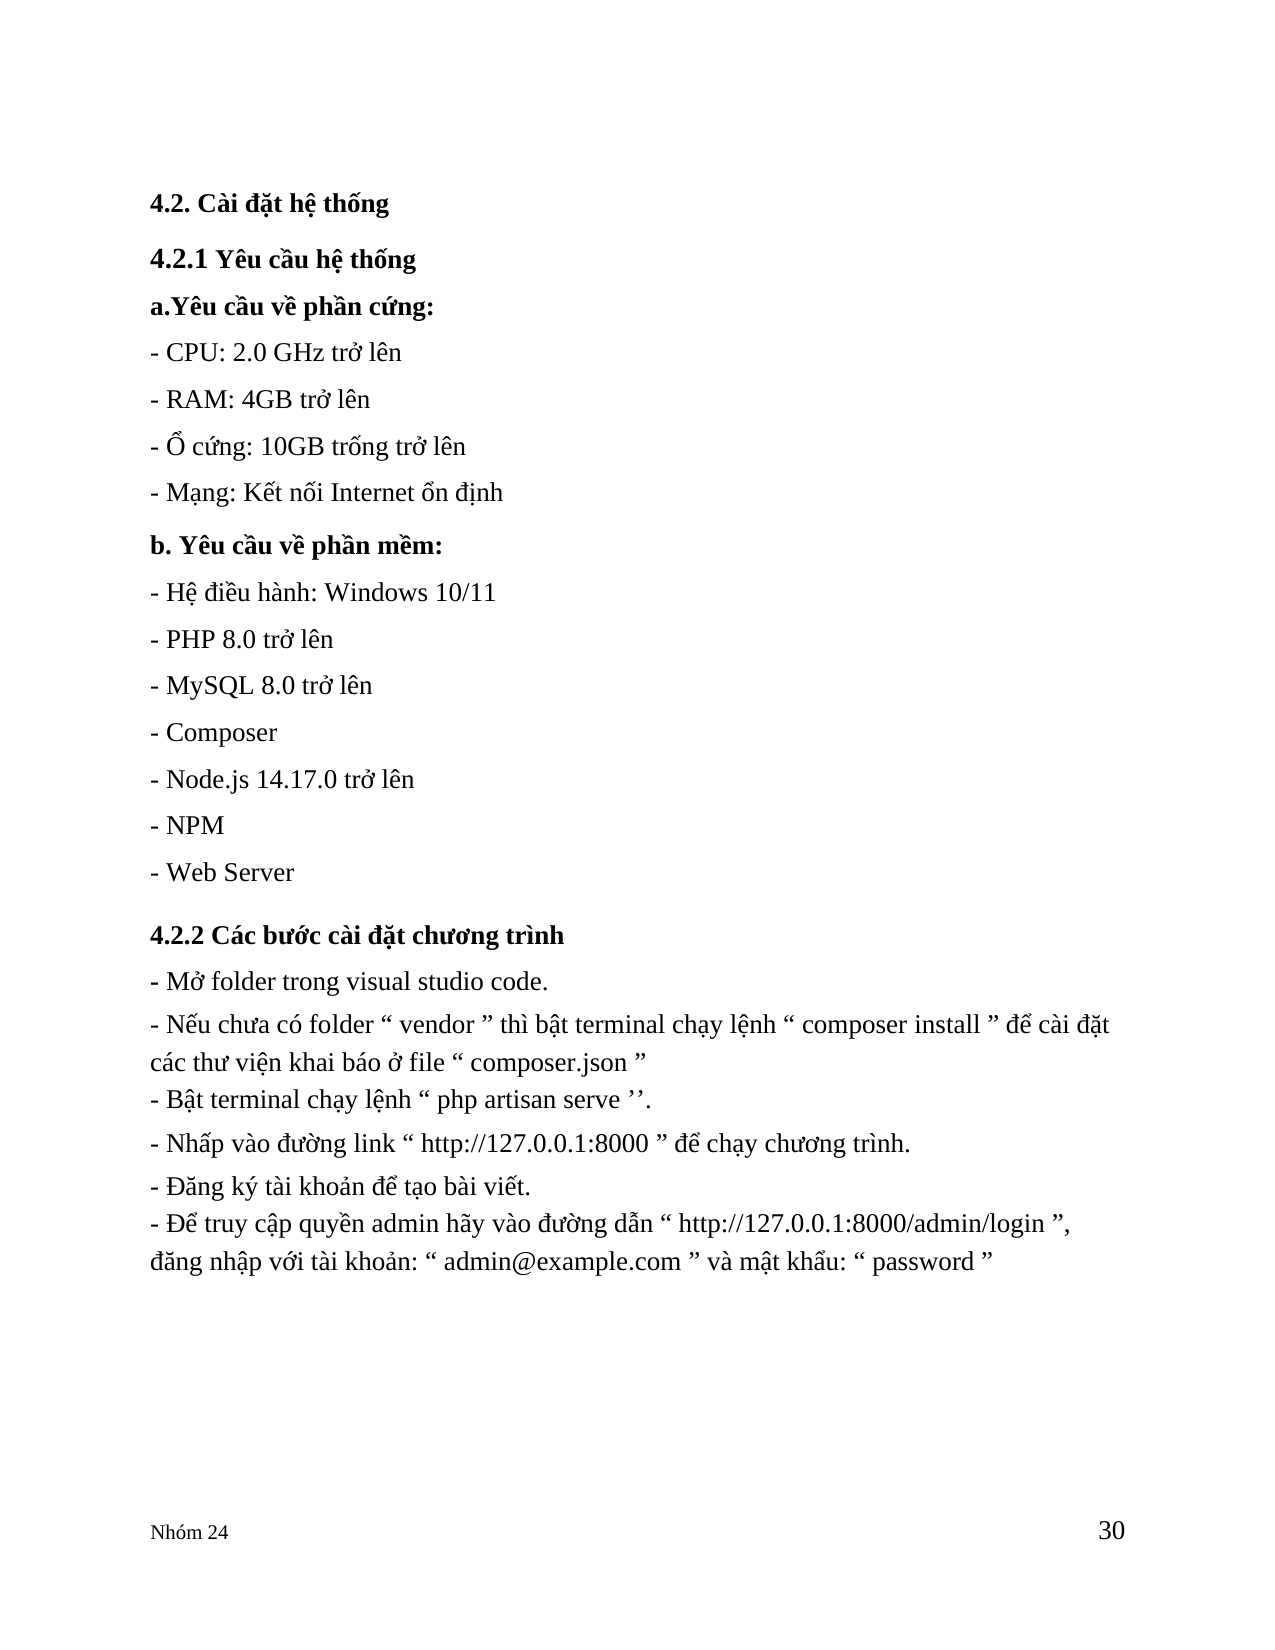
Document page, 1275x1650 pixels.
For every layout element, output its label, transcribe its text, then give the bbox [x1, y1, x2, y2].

text - Nếu chưa có folder “ vendor ” thì bật terminal chạy lệnh “ composer install ” để cài đặt các thư viện khai báo ở file “ composer.json ” - Bật terminal chạy lệnh “ php artisan serve ’’. [150, 1008, 1125, 1114]
text - RAM: 4GB trở lên [150, 383, 1125, 414]
text - PHP 8.0 trở lên [150, 623, 1125, 654]
text - MySQL 8.0 trở lên [150, 669, 1125, 701]
text - Web Server [150, 856, 1125, 887]
text - Đăng ký tài khoản để tạo bài viết. - Để truy cập quyền admin hãy vào đường dẫn “ http://127.0.0.1:8000/admin/login ”, đăng nhập với tài khoản: “ admin@example.com ” và mật khẩu: “ password ” [150, 1170, 1125, 1276]
text - Composer [150, 716, 1125, 747]
text - Node.js 14.17.0 trở lên [150, 763, 1125, 794]
subtitle 4.2. Cài đặt hệ thống [150, 150, 1125, 218]
text - Hệ điều hành: Windows 10/11 [150, 576, 1125, 607]
text - Nhấp vào đường link “ http://127.0.0.1:8000 ” để chạy chương trình. [150, 1127, 1125, 1158]
text - Mở folder trong visual studio code. [150, 965, 1125, 996]
text - CPU: 2.0 GHz trở lên [150, 336, 1125, 368]
text b. Yêu cầu về phần mềm: [150, 529, 1125, 561]
text - Mạng: Kết nối Internet ổn định [150, 476, 1125, 508]
text - Ổ cứng: 10GB trống trở lên [150, 430, 1125, 461]
text - NPM [150, 809, 1125, 841]
subtitle 4.2.1 Yêu cầu hệ thống [150, 241, 1125, 275]
subtitle 4.2.2 Các bước cài đặt chương trình [150, 919, 1125, 951]
text a.Yêu cầu về phần cứng: [150, 290, 1125, 321]
